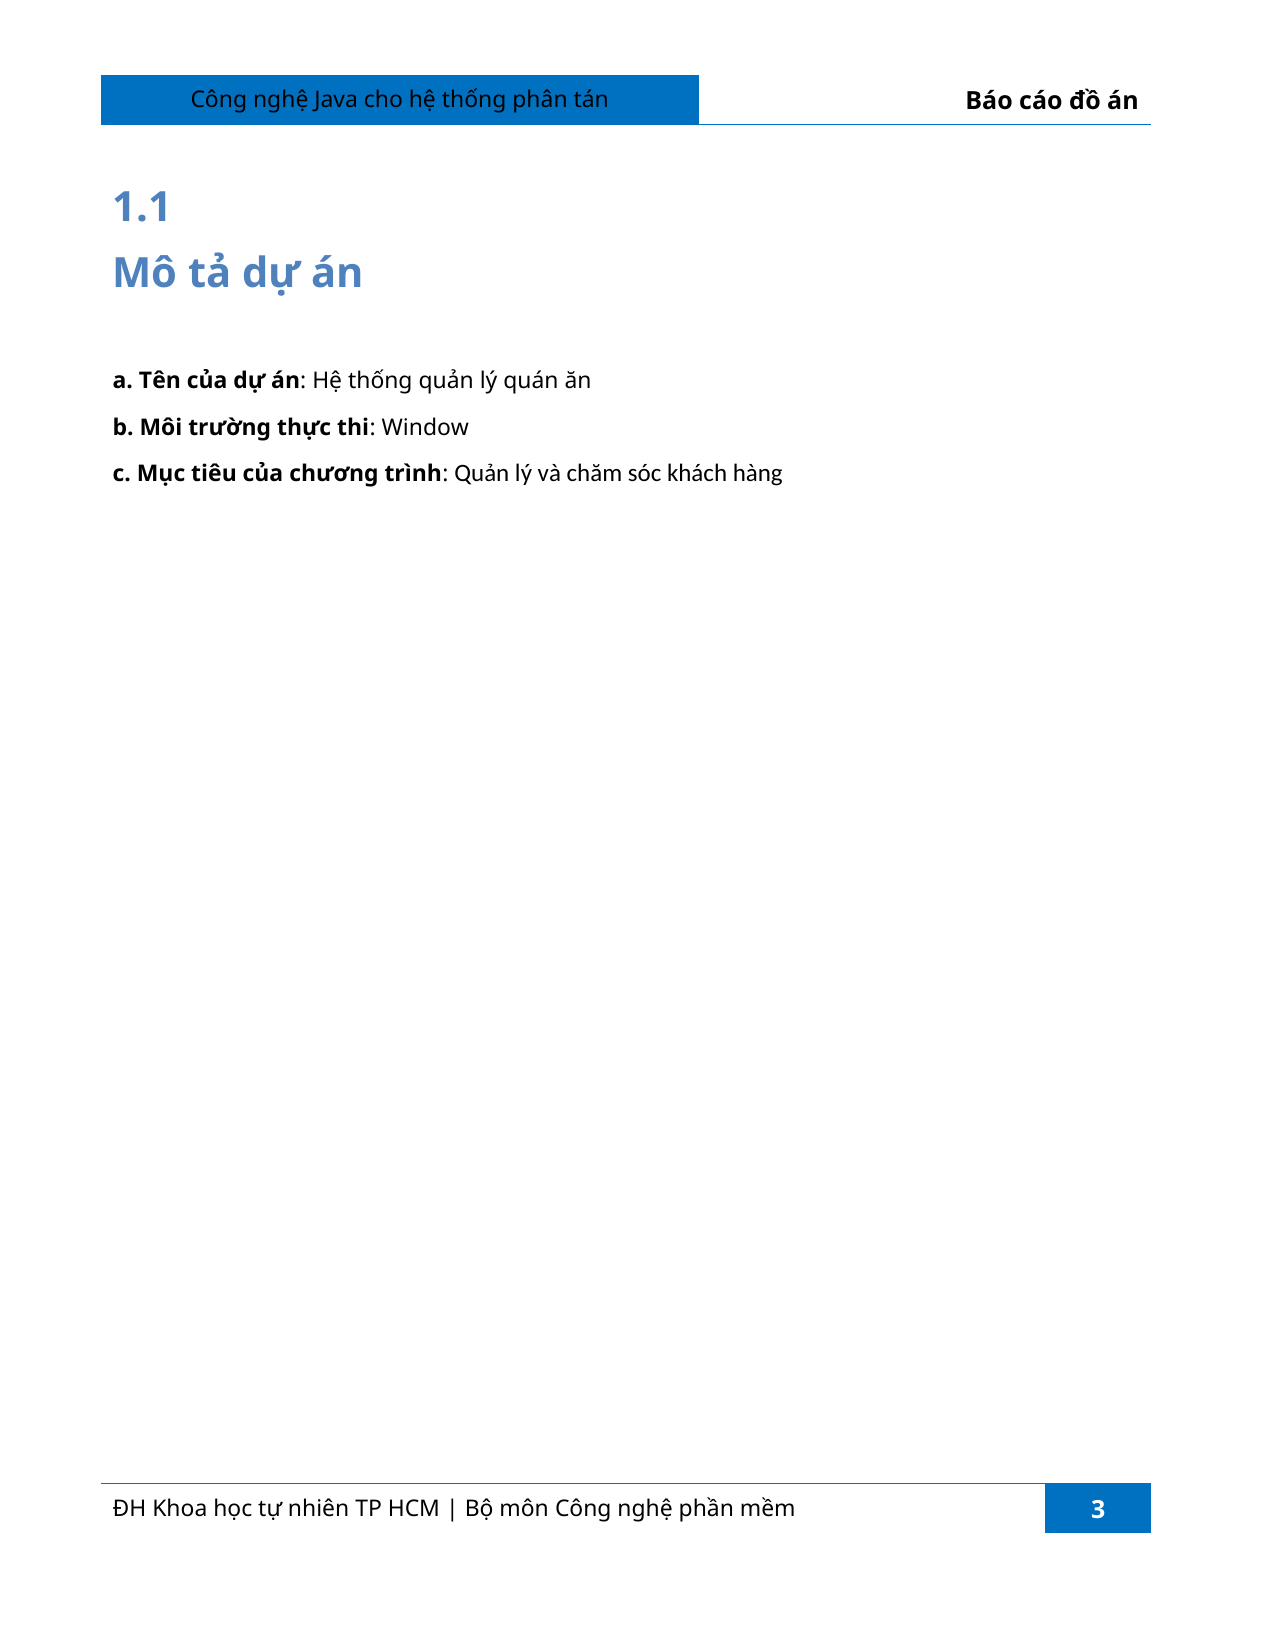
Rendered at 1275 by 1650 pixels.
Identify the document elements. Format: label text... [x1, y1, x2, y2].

text c. Mục tiêu của chương trình: Quản lý và chăm sóc khách hàng [112, 457, 1162, 488]
subtitle Mô tả dự án [112, 177, 1162, 299]
text a. Tên của dự án: Hệ thống quản lý quán ăn [112, 364, 1162, 396]
text b. Môi trường thực thi: Window [112, 411, 1162, 442]
